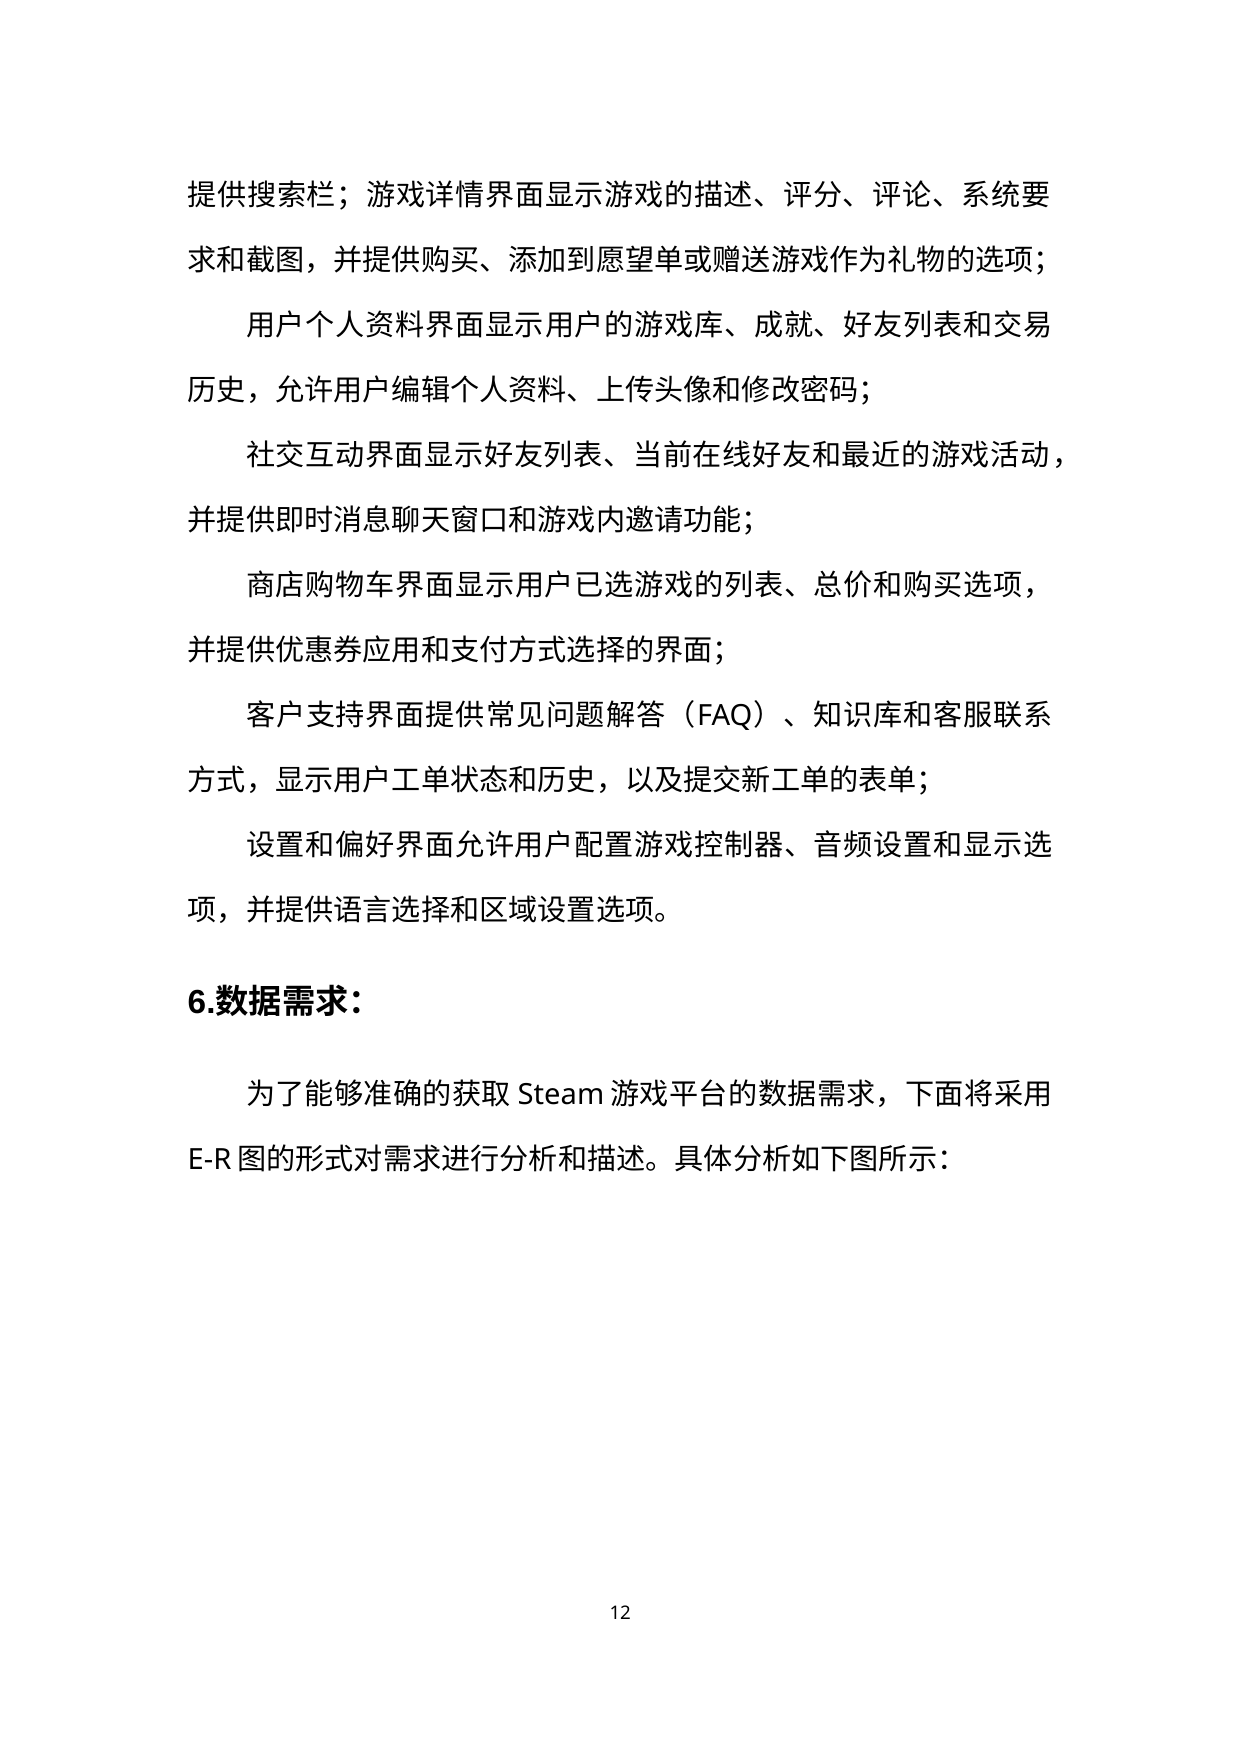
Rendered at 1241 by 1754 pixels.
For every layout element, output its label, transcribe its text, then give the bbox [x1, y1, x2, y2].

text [187, 160, 1053, 290]
text 客户支持界面提供常见问题解答（FAQ）、知识库和客服联系方式，显示用户工单状态和历史，以及提交新工单的表单； [187, 680, 1053, 810]
text 用户个人资料界面显示用户的游戏库、成就、好友列表和交易历史，允许用户编辑个人资料、上传头像和修改密码； [187, 290, 1053, 420]
subtitle 6.数据需求： [187, 967, 1053, 1032]
text 设置和偏好界面允许用户配置游戏控制器、音频设置和显示选项，并提供语言选择和区域设置选项。 [187, 810, 1053, 940]
text 为了能够准确的获取Steam游戏平台的数据需求，下面将采用E-R图的形式对需求进行分析和描述。具体分析如下图所示： [187, 1059, 1053, 1189]
text 商店购物车界面显示用户已选游戏的列表、总价和购买选项，并提供优惠券应用和支付方式选择的界面； [187, 550, 1053, 680]
text 社交互动界面显示好友列表、当前在线好友和最近的游戏活动，并提供即时消息聊天窗口和游戏内邀请功能； [187, 420, 1053, 550]
